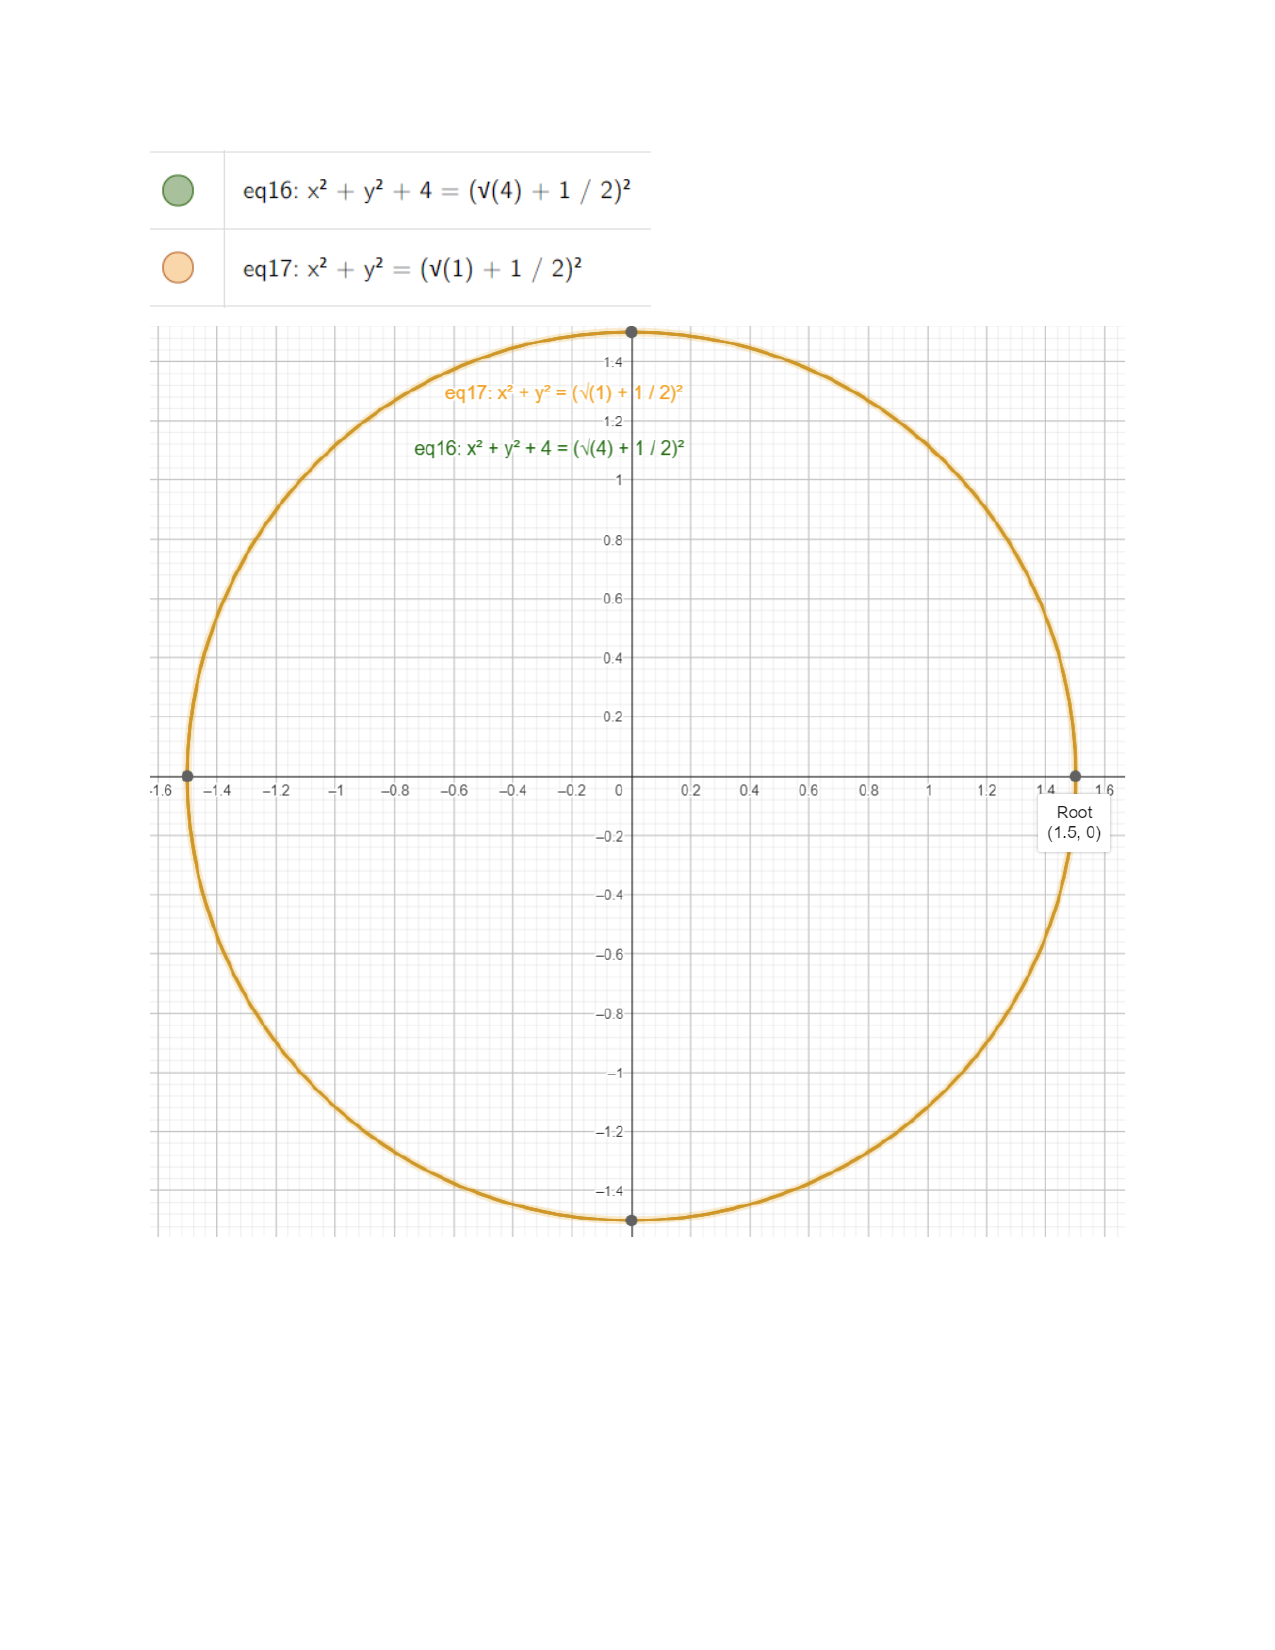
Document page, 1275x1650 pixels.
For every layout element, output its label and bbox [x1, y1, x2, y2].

picture [150, 326, 1125, 1237]
picture [150, 150, 652, 308]
